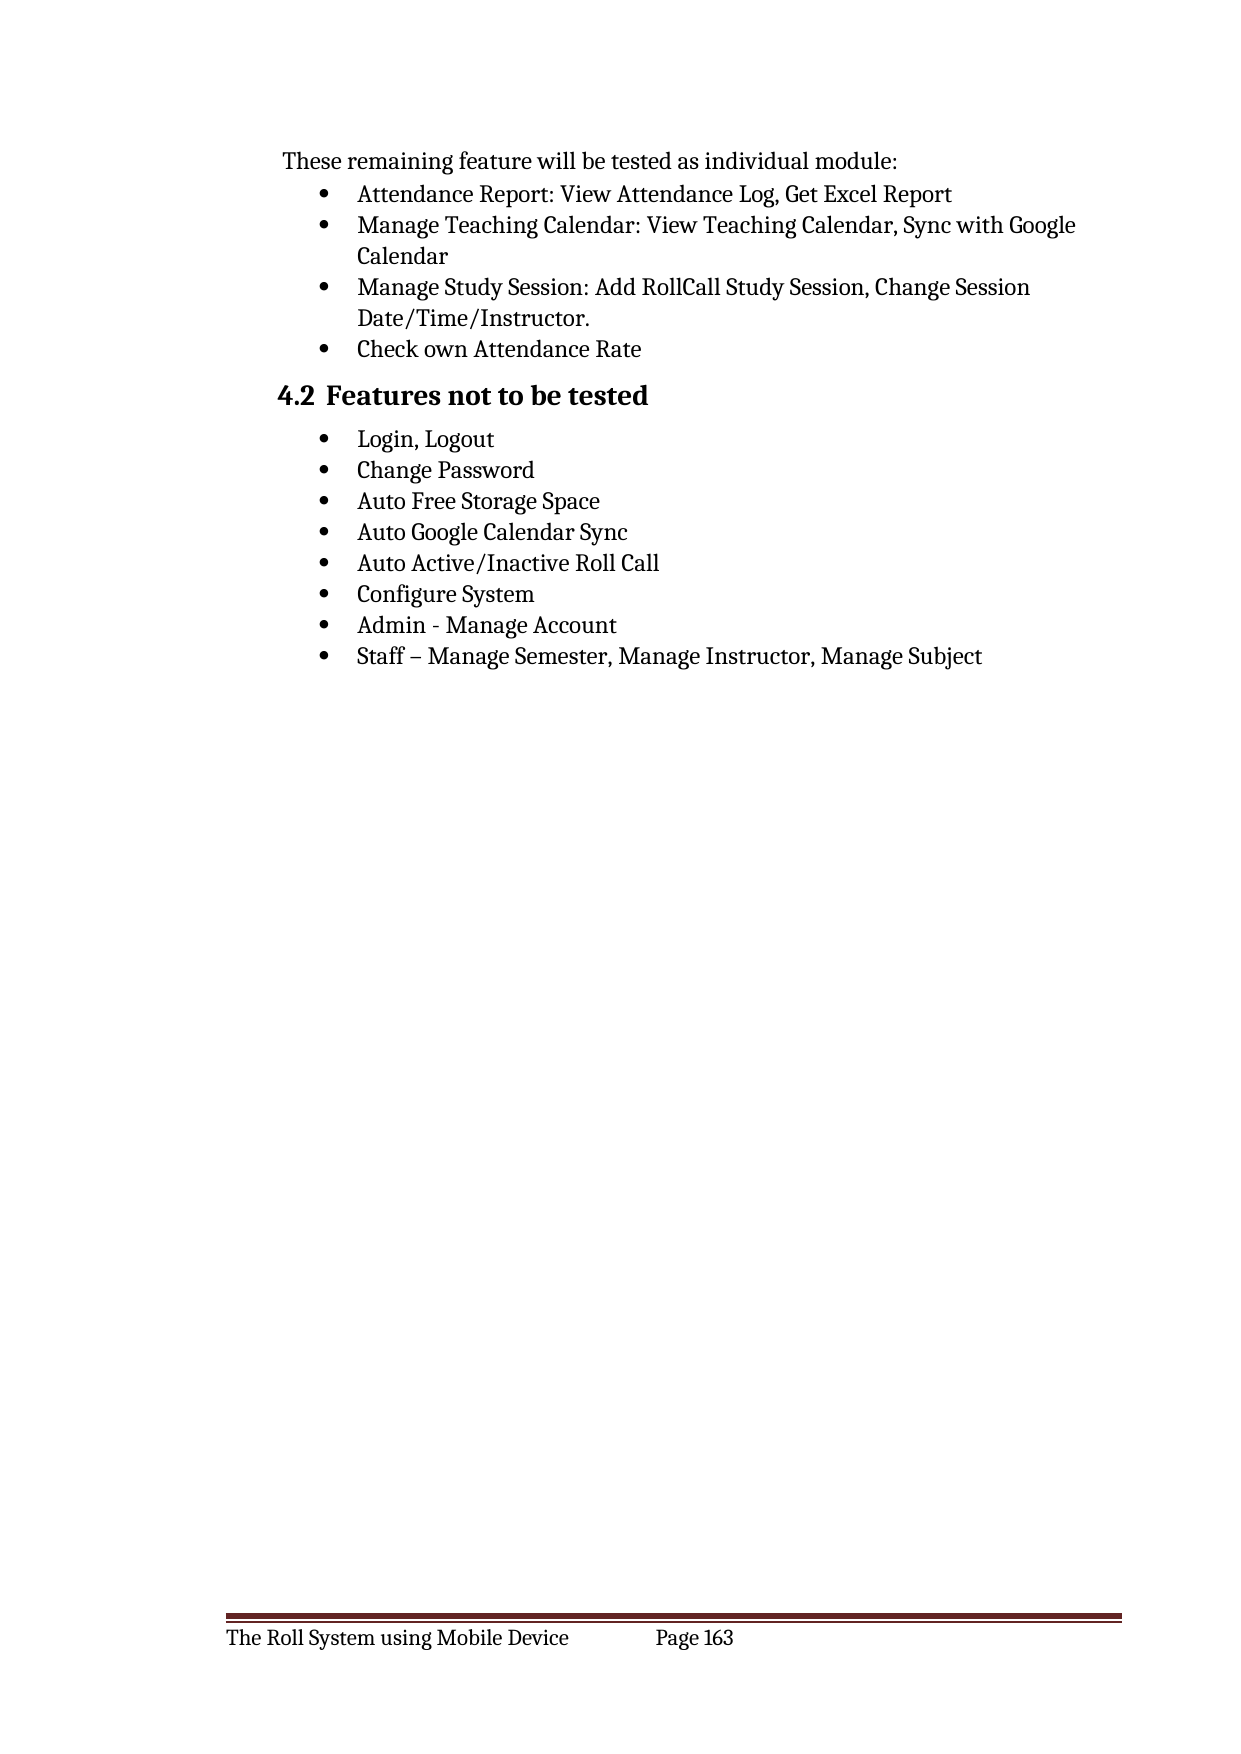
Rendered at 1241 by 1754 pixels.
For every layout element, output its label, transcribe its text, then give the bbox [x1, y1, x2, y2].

list Login, Logout [319, 425, 1122, 453]
text These remaining feature will be tested as individual module: [282, 147, 1122, 176]
list Admin - Manage Account [319, 611, 1122, 640]
list Attendance Report: View Attendance Log, Get Excel Report [319, 180, 1122, 209]
list Change Password [319, 456, 1122, 484]
list Auto Google Calendar Sync [319, 518, 1122, 547]
list Check own Attendance Rate [319, 335, 1122, 364]
list Manage Study Session: Add RollCall Study Session, Change Session Date/Time/Instructor. [319, 273, 1122, 333]
subtitle Features not to be tested [277, 379, 1122, 412]
list Auto Free Storage Space [319, 487, 1122, 516]
list Configure System [319, 580, 1122, 609]
list Manage Teaching Calendar: View Teaching Calendar, Sync with Google Calendar [319, 211, 1122, 271]
list Staff – Manage Semester, Manage Instructor, Manage Subject [319, 642, 1122, 671]
list Auto Active/Inactive Roll Call [319, 549, 1122, 578]
